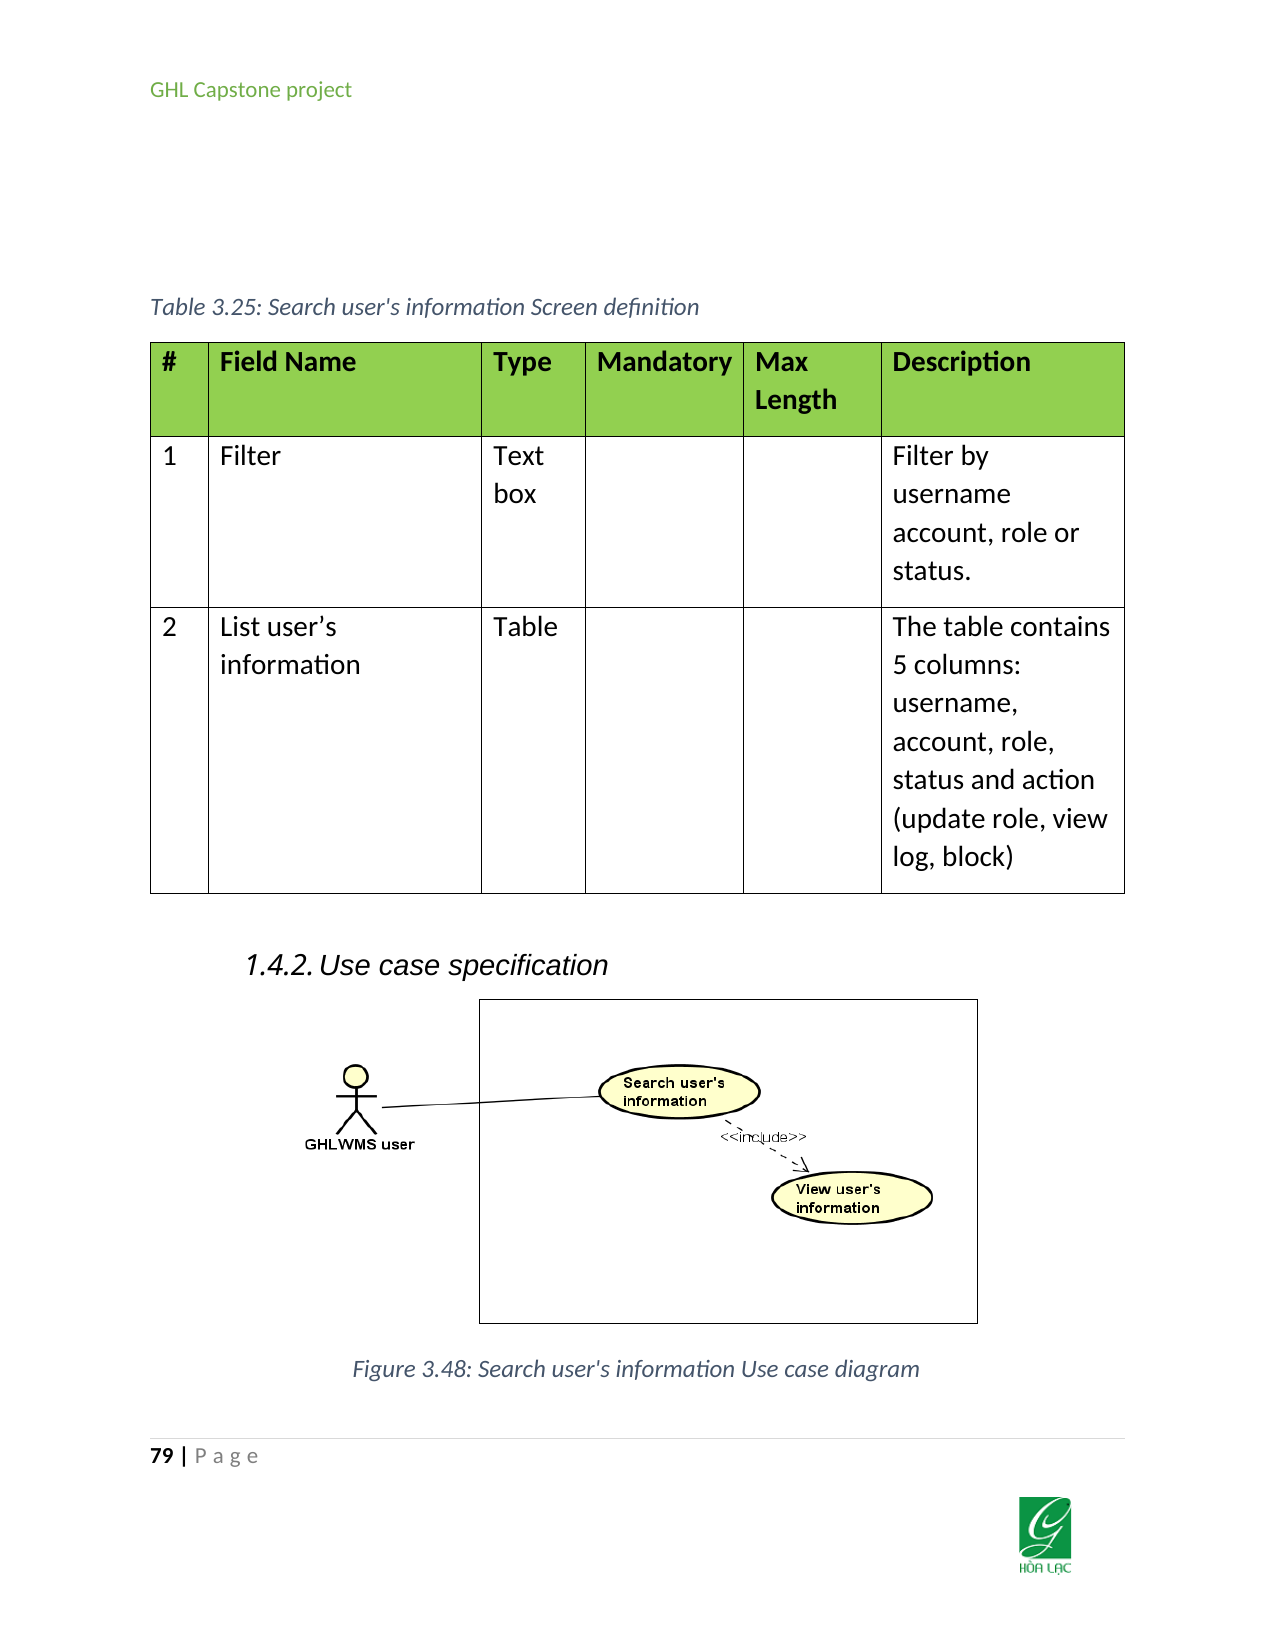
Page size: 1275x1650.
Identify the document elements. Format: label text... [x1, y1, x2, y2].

table_cell [744, 608, 881, 893]
table_cell [586, 608, 743, 893]
table_header Field Name [209, 343, 481, 436]
table_cell Filter [209, 437, 481, 607]
picture [1019, 1497, 1072, 1575]
table_cell [744, 437, 881, 607]
table_cell Table [482, 608, 585, 893]
table_header Mandatory [586, 343, 743, 436]
table_cell Filter by username account, role or status. [882, 437, 1124, 607]
table_cell Text box [482, 437, 585, 607]
table_cell The table contains 5 columns: username, account, role, status and action (update role, view log, block) [882, 608, 1124, 893]
table_header Max Length [744, 343, 881, 436]
table_cell 2 [151, 608, 208, 893]
table_header # [151, 343, 208, 436]
table_cell List user’s information [209, 608, 481, 893]
picture [286, 986, 989, 1335]
table_header Type [482, 343, 585, 436]
table_cell 1 [151, 437, 208, 607]
table_cell [586, 437, 743, 607]
table_header Description [882, 343, 1124, 436]
subtitle Use case specification [244, 957, 1125, 980]
